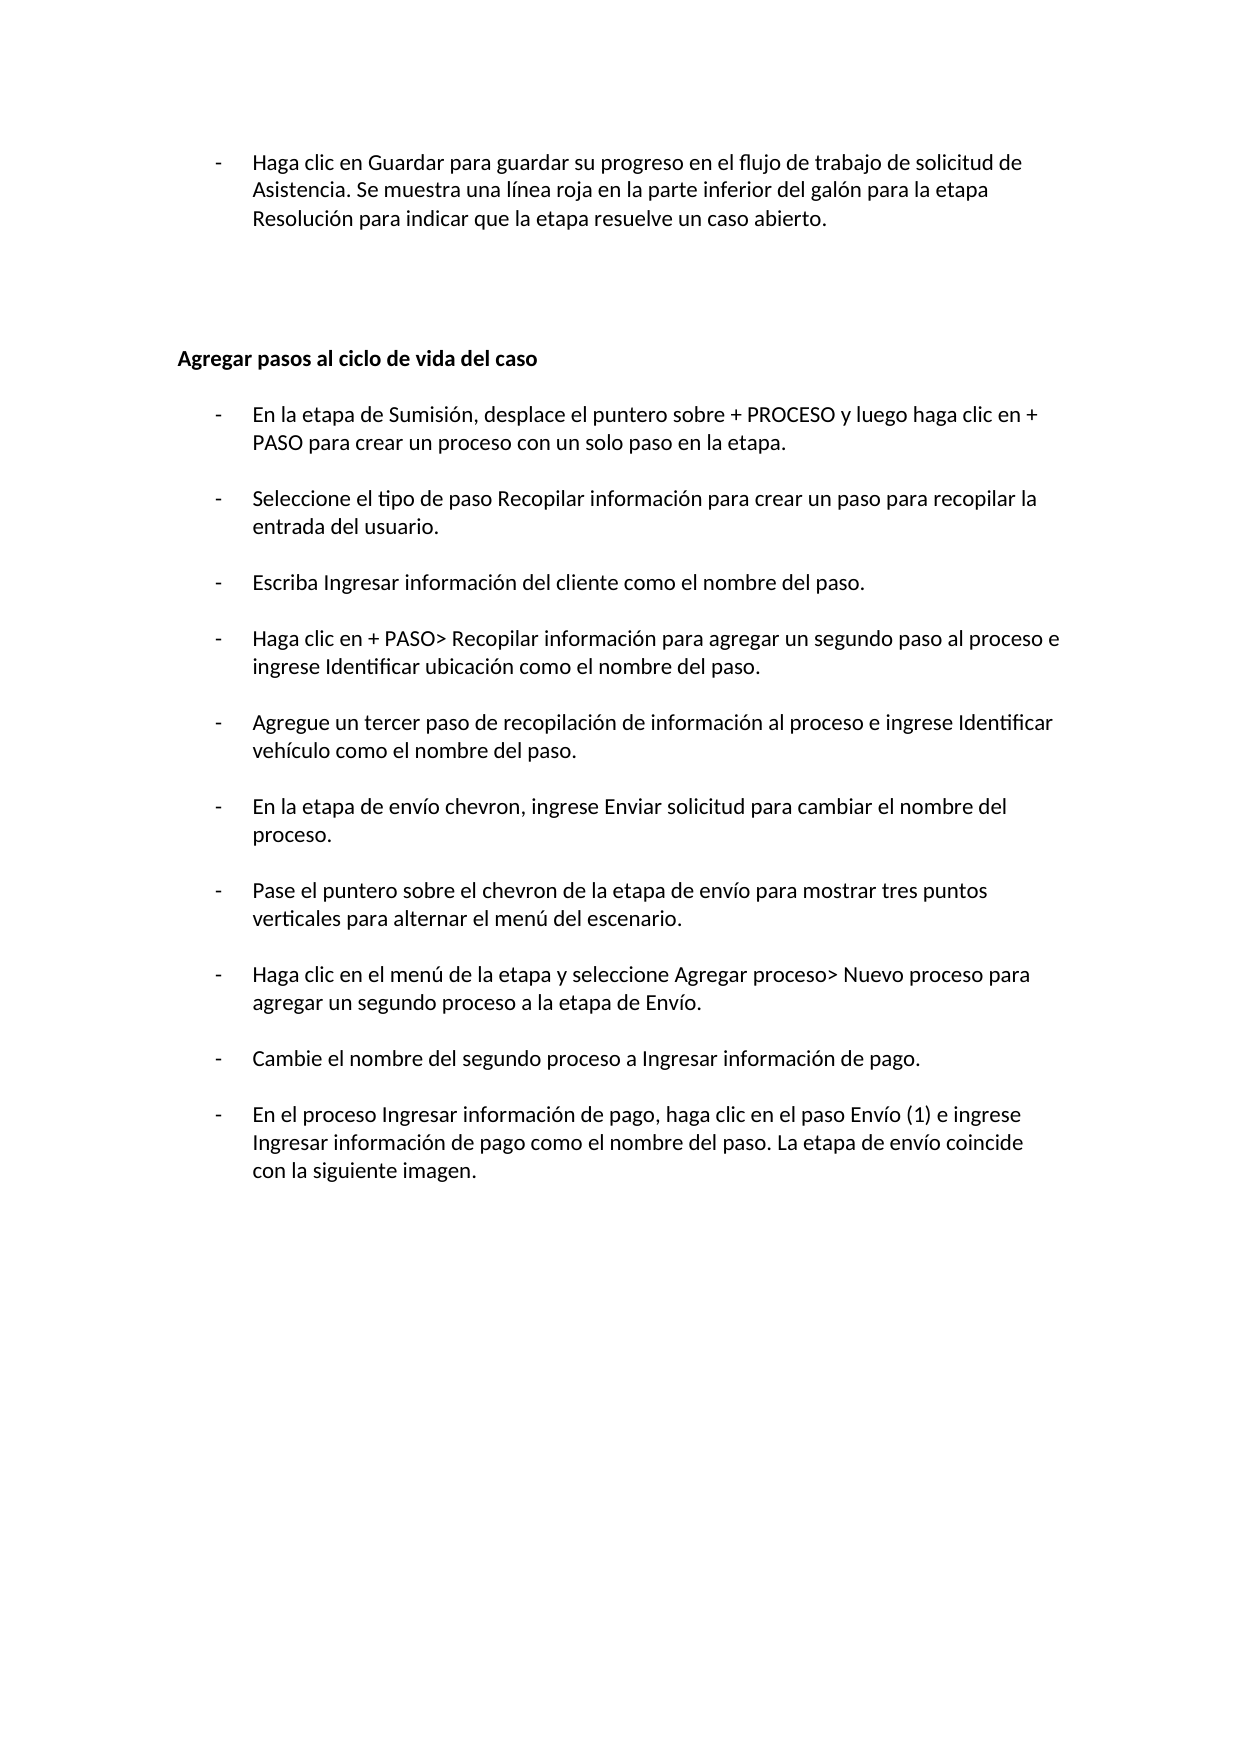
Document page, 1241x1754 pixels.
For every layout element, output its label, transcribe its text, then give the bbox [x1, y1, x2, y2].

list Seleccione el tipo de paso Recopilar información para crear un paso para recopilar la entrada del usuario. [215, 484, 1063, 540]
list Cambie el nombre del segundo proceso a Ingresar información de pago. [215, 1044, 1063, 1072]
list En el proceso Ingresar información de pago, haga clic en el paso Envío (1) e ingrese Ingresar información de pago como el nombre del paso. La etapa de envío coincide con la siguiente imagen. [215, 1100, 1063, 1184]
list En la etapa de Sumisión, desplace el puntero sobre + PROCESO y luego haga clic en + PASO para crear un proceso con un solo paso en la etapa. [215, 400, 1063, 456]
list Pase el puntero sobre el chevron de la etapa de envío para mostrar tres puntos verticales para alternar el menú del escenario. [215, 876, 1063, 932]
text Agregar pasos al ciclo de vida del caso [177, 344, 1063, 372]
list Haga clic en + PASO> Recopilar información para agregar un segundo paso al proceso e ingrese Identificar ubicación como el nombre del paso. [215, 624, 1063, 680]
list Agregue un tercer paso de recopilación de información al proceso e ingrese Identificar vehículo como el nombre del paso. [215, 708, 1063, 764]
list Escriba Ingresar información del cliente como el nombre del paso. [215, 568, 1063, 596]
list En la etapa de envío chevron, ingrese Enviar solicitud para cambiar el nombre del proceso. [215, 792, 1063, 848]
list Haga clic en Guardar para guardar su progreso en el flujo de trabajo de solicitud de Asistencia. Se muestra una línea roja en la parte inferior del galón para la etapa Resolución para indicar que la etapa resuelve un caso abierto. [215, 148, 1063, 232]
list Haga clic en el menú de la etapa y seleccione Agregar proceso> Nuevo proceso para agregar un segundo proceso a la etapa de Envío. [215, 960, 1063, 1016]
